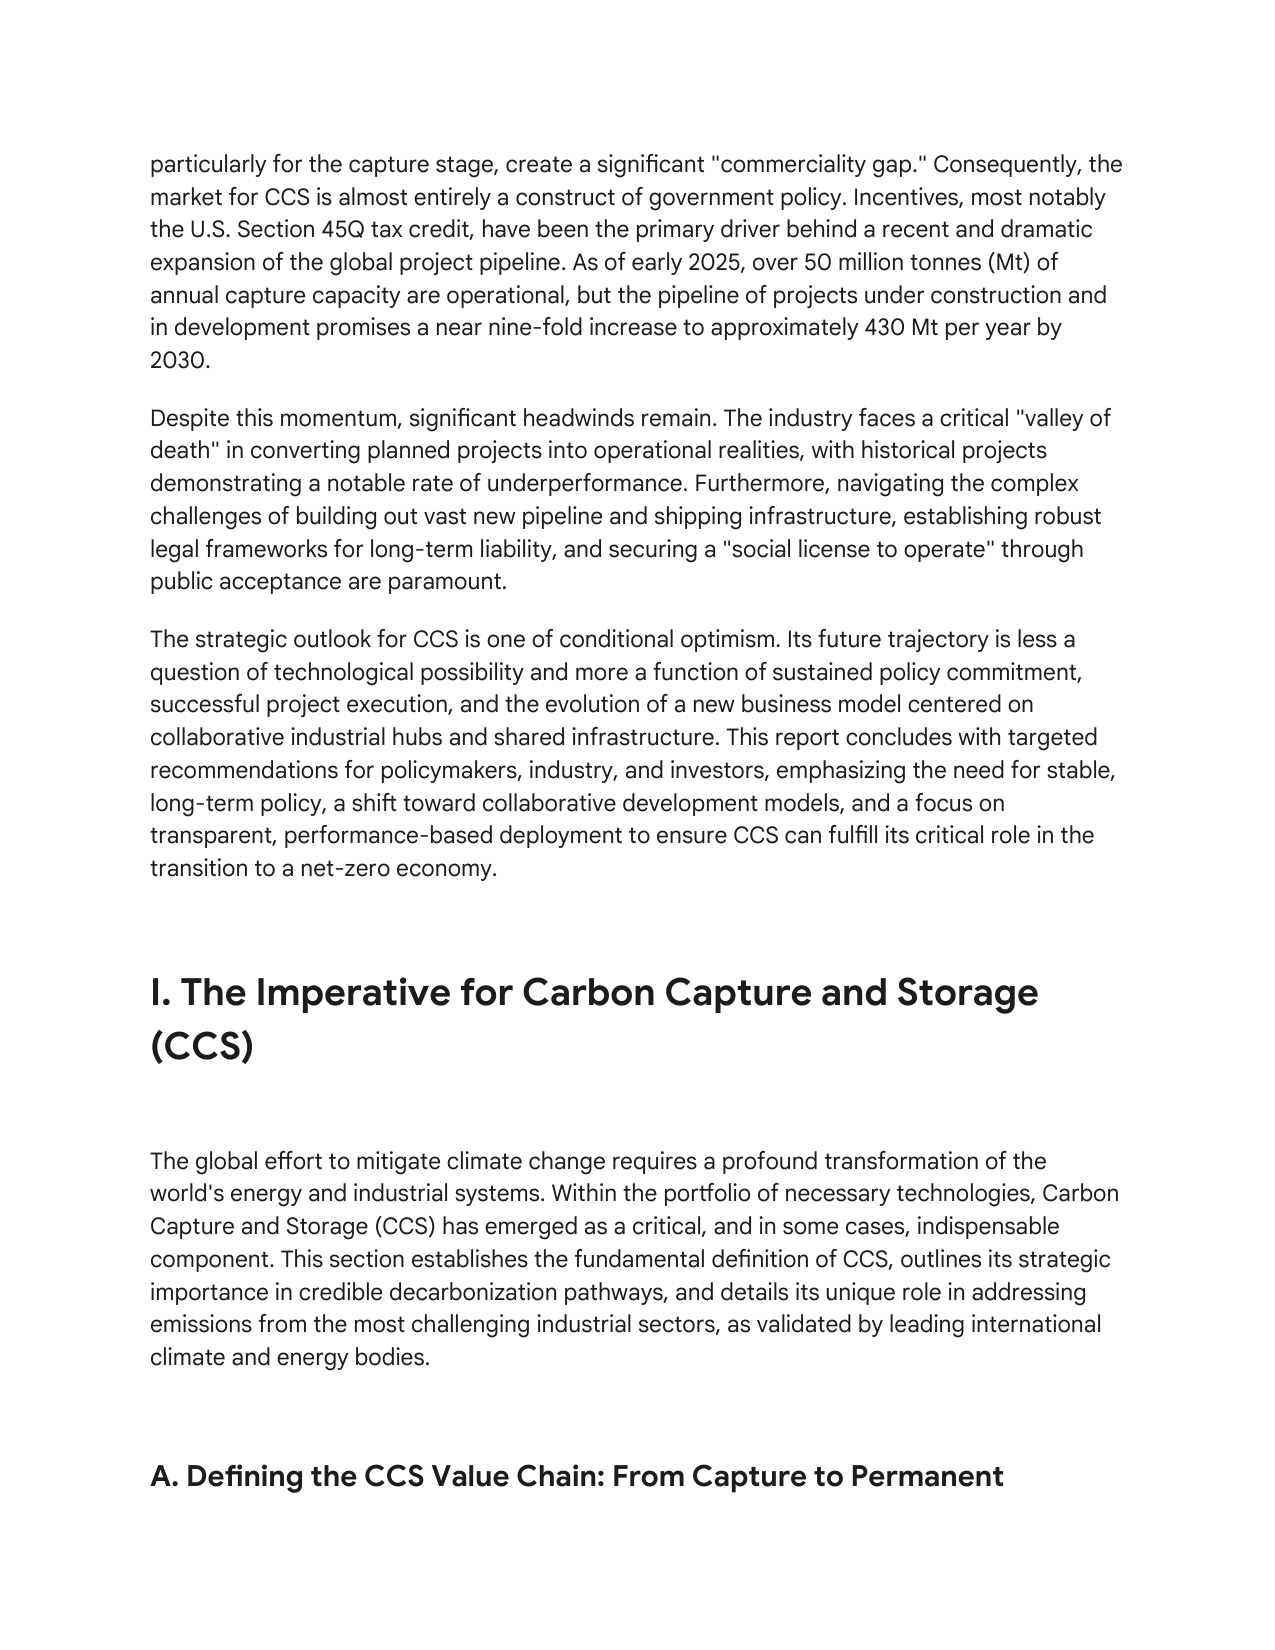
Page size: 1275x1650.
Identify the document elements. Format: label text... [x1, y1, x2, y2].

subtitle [150, 1458, 1125, 1495]
text The global effort to mitigate climate change requires a profound transformation of the world's energy and industrial systems. Within the portfolio of necessary technologies, Carbon Capture and Storage (CCS) has emerged as a critical, and in some cases, indispensable component. This section establishes the fundamental definition of CCS, outlines its strategic importance in credible decarbonization pathways, and details its unique role in addressing emissions from the most challenging industrial sectors, as validated by leading international climate and energy bodies. [150, 1147, 1125, 1372]
subtitle I. The Imperative for Carbon Capture and Storage (CCS) [150, 969, 1125, 1070]
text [150, 150, 1125, 375]
text Despite this momentum, significant headwinds remain. The industry faces a critical "valley of death" in converting planned projects into operational realities, with historical projects demonstrating a notable rate of underperformance. Furthermore, navigating the complex challenges of building out vast new pipeline and shipping infrastructure, establishing robust legal frameworks for long-term liability, and securing a "social license to operate" through public acceptance are paramount. [150, 404, 1125, 596]
text The strategic outlook for CCS is one of conditional optimism. Its future trajectory is less a question of technological possibility and more a function of sustained policy commitment, successful project execution, and the evolution of a new business model centered on collaborative industrial hubs and shared infrastructure. This report concludes with targeted recommendations for policymakers, industry, and investors, emphasizing the need for stable, long-term policy, a shift toward collaborative development models, and a focus on transparent, performance-based deployment to ensure CCS can fulfill its critical role in the transition to a net-zero economy. [150, 625, 1125, 883]
